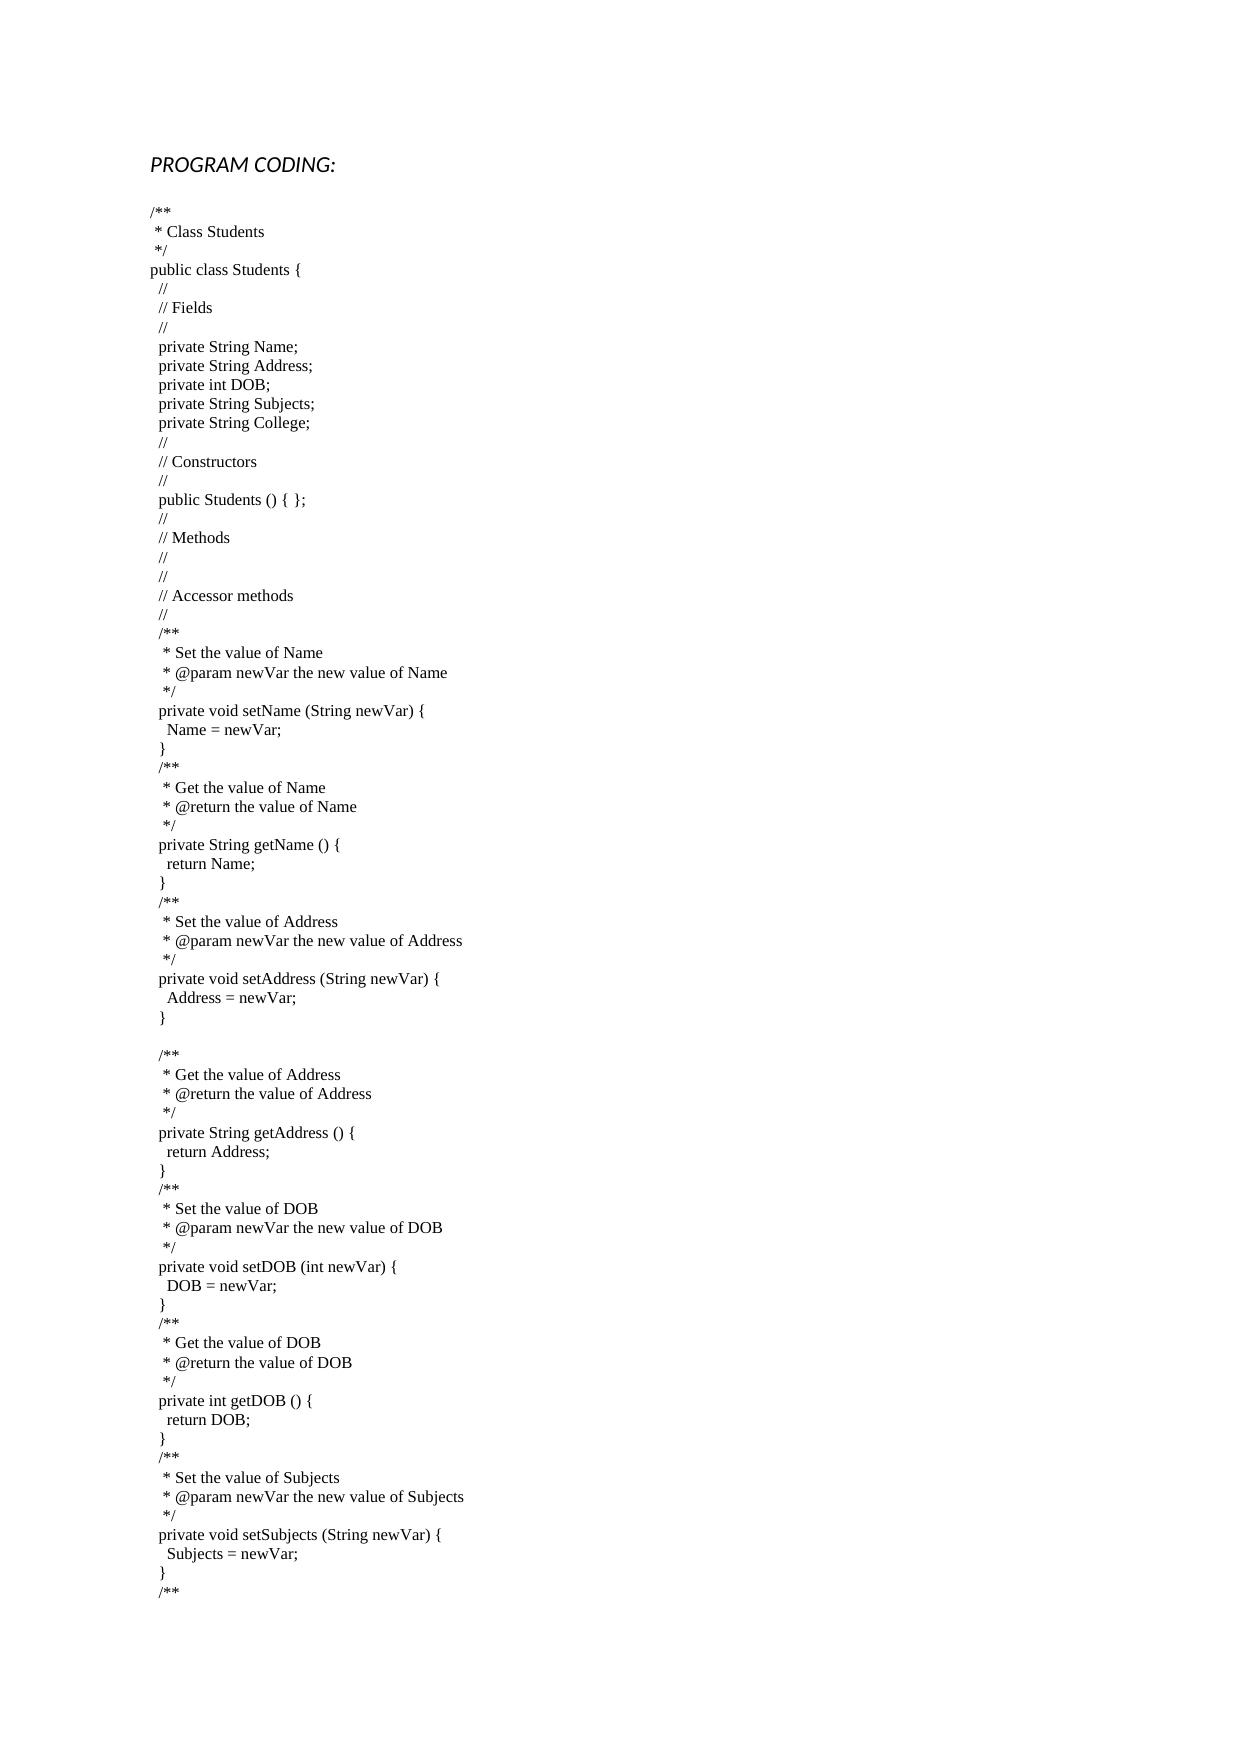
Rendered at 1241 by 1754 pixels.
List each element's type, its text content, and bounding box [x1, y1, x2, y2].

text DOB = newVar; [150, 1276, 1090, 1295]
text */ [150, 1103, 1090, 1122]
text * Get the value of Address [150, 1065, 1090, 1084]
text private String College; [150, 413, 1090, 432]
text Name = newVar; [150, 720, 1090, 739]
text * @param newVar the new value of DOB [150, 1218, 1090, 1237]
text } [150, 739, 1090, 758]
text } [150, 1161, 1090, 1180]
text * Set the value of DOB [150, 1199, 1090, 1218]
text // Fields [150, 298, 1090, 317]
text // [150, 547, 1090, 567]
text * @return the value of Name [150, 797, 1090, 816]
text // [150, 432, 1090, 452]
text */ [150, 682, 1090, 701]
text // Methods [150, 528, 1090, 547]
text * Get the value of DOB [150, 1333, 1090, 1352]
text PROGRAM CODING: [150, 150, 1090, 178]
text * @param newVar the new value of Subjects [150, 1487, 1090, 1506]
text } [150, 1563, 1090, 1582]
text public Students () { }; [150, 490, 1090, 509]
text private void setDOB (int newVar) { [150, 1257, 1090, 1276]
text * Class Students [150, 222, 1090, 241]
text return DOB; [150, 1410, 1090, 1429]
text * Set the value of Name [150, 643, 1090, 662]
text /** [150, 1448, 1090, 1467]
text // Accessor methods [150, 586, 1090, 605]
text * Set the value of Address [150, 912, 1090, 931]
text Subjects = newVar; [150, 1544, 1090, 1563]
text private void setAddress (String newVar) { [150, 969, 1090, 988]
text * @param newVar the new value of Name [150, 662, 1090, 682]
text /** [150, 1180, 1090, 1199]
text // [150, 509, 1090, 528]
text * @param newVar the new value of Address [150, 931, 1090, 950]
text // [150, 471, 1090, 490]
text /** [150, 202, 1090, 222]
text /** [150, 1314, 1090, 1333]
text } [150, 1429, 1090, 1448]
text * Get the value of Name [150, 777, 1090, 797]
text Address = newVar; [150, 988, 1090, 1007]
text private String Address; [150, 356, 1090, 375]
text private void setName (String newVar) { [150, 701, 1090, 720]
text } [150, 1007, 1090, 1027]
text /** [150, 892, 1090, 912]
text */ [150, 1506, 1090, 1525]
text /** [150, 758, 1090, 777]
text /** [150, 1582, 1090, 1602]
text private int DOB; [150, 375, 1090, 394]
text return Name; [150, 854, 1090, 873]
text /** [150, 1046, 1090, 1065]
text * Set the value of Subjects [150, 1467, 1090, 1487]
text private String getAddress () { [150, 1122, 1090, 1142]
text private String getName () { [150, 835, 1090, 854]
text return Address; [150, 1142, 1090, 1161]
text */ [150, 1372, 1090, 1391]
text private String Name; [150, 337, 1090, 356]
text private String Subjects; [150, 394, 1090, 413]
text * @return the value of Address [150, 1084, 1090, 1103]
text // [150, 279, 1090, 298]
text private int getDOB () { [150, 1391, 1090, 1410]
text // [150, 567, 1090, 586]
text */ [150, 950, 1090, 969]
text */ [150, 816, 1090, 835]
text // Constructors [150, 452, 1090, 471]
text } [150, 873, 1090, 892]
text * @return the value of DOB [150, 1352, 1090, 1372]
text private void setSubjects (String newVar) { [150, 1525, 1090, 1544]
text */ [150, 1237, 1090, 1257]
text */ [150, 241, 1090, 260]
text // [150, 605, 1090, 624]
text } [150, 1295, 1090, 1314]
text public class Students { [150, 260, 1090, 279]
text // [150, 317, 1090, 337]
text /** [150, 624, 1090, 643]
